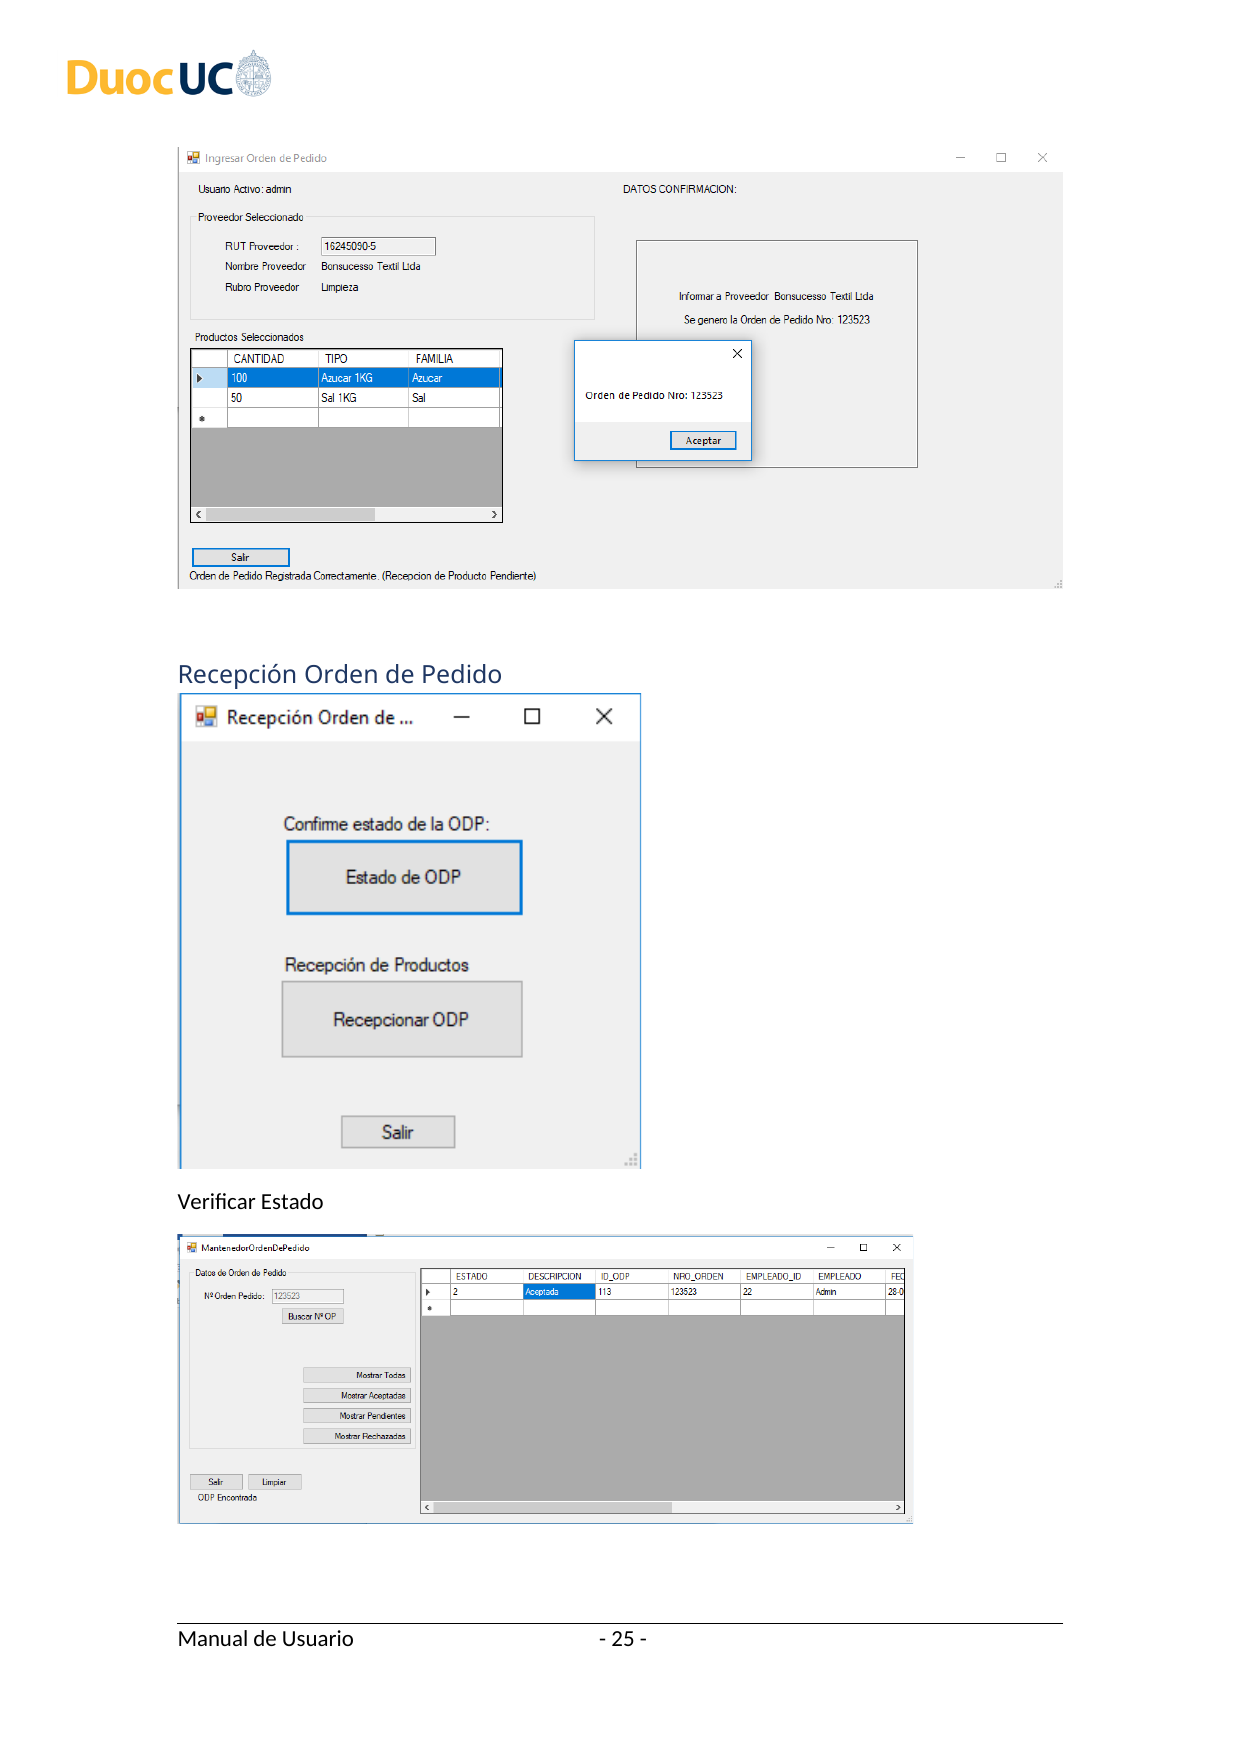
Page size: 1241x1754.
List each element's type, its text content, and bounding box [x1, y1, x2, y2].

picture [177, 693, 642, 1169]
text Verificar Estado [177, 1187, 1063, 1215]
picture [57, 45, 278, 101]
picture [177, 1234, 914, 1524]
subtitle Recepción Orden de Pedido [177, 657, 1063, 691]
picture [177, 147, 1063, 589]
